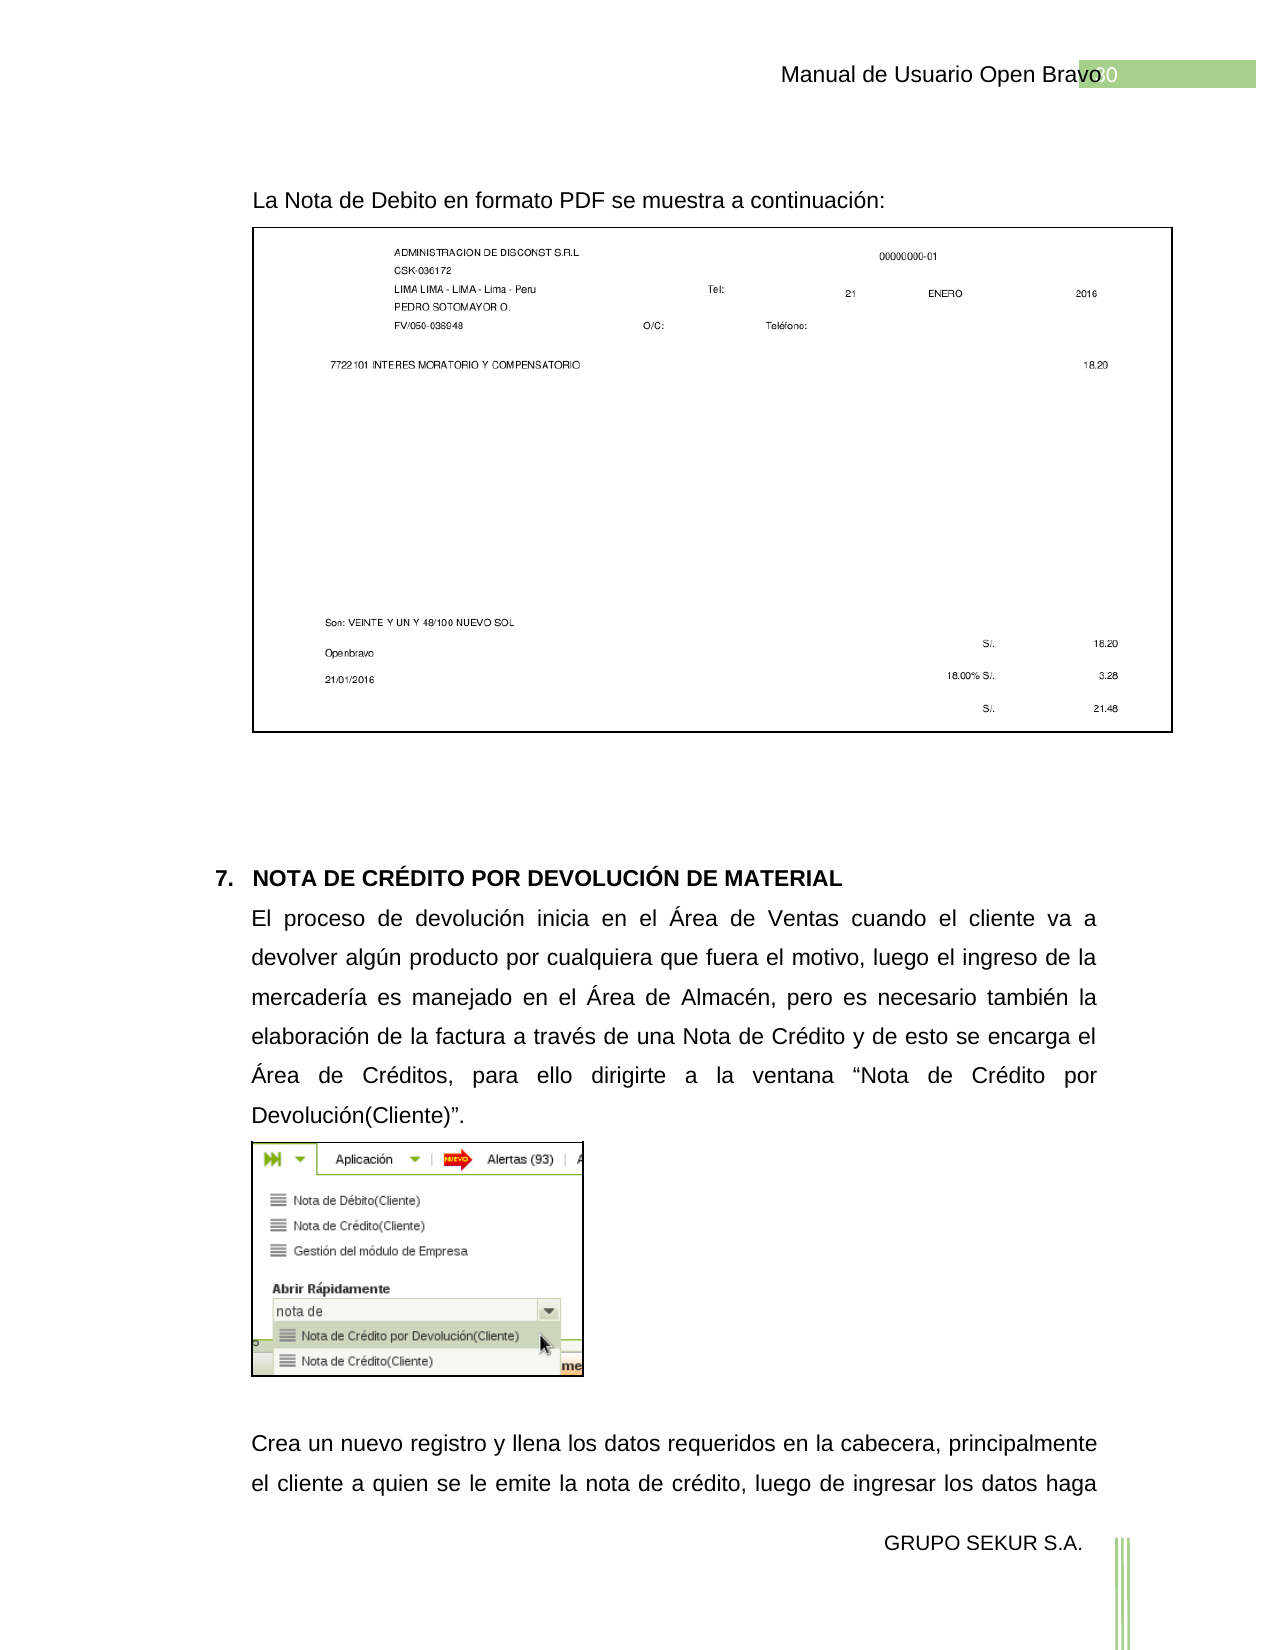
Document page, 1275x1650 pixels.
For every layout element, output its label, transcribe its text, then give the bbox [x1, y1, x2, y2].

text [251, 1430, 1098, 1496]
text El proceso de devolución inicia en el Área de Ventas cuando el cliente va a devolver algún producto por cualquiera que fuera el motivo, luego el ingreso de la mercadería es manejado en el Área de Almacén, pero es necesario también la elaboración de la factura a través de una Nota de Crédito y de esto se encarga el Área de Créditos, para ello dirigirte a la ventana “Nota de Crédito por Devolución(Cliente)”. [251, 904, 1098, 1128]
picture [253, 1143, 582, 1375]
picture [254, 228, 1171, 731]
list La Nota de Debito en formato PDF se muestra a continuación: [252, 187, 1098, 213]
list NOTA DE CRÉDITO POR DEVOLUCIÓN DE MATERIAL [215, 865, 1098, 891]
